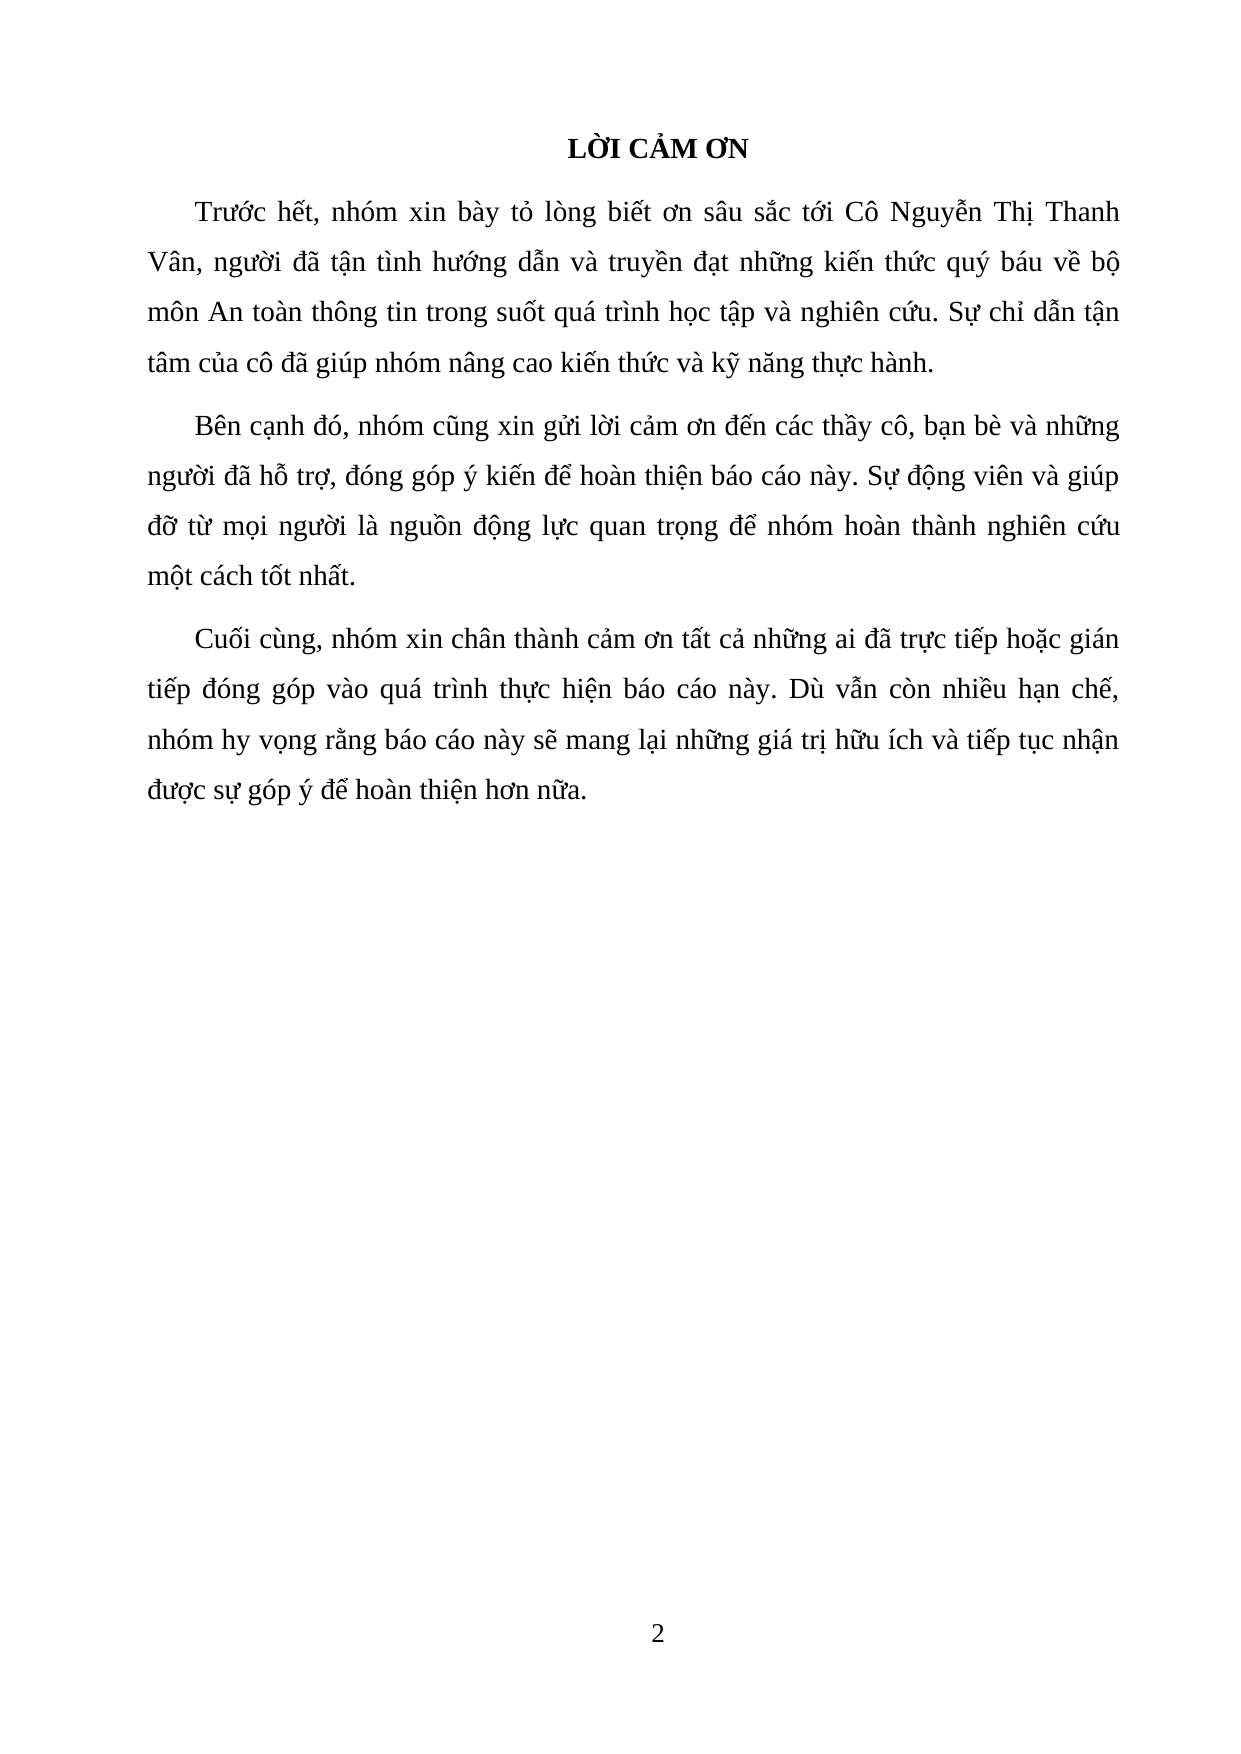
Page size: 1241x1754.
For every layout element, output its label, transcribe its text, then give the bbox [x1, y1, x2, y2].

subtitle LỜI CẢM ƠN [147, 131, 1122, 164]
text Bên cạnh đó, nhóm cũng xin gửi lời cảm ơn đến các thầy cô, bạn bè và những người đã hỗ trợ, đóng góp ý kiến để hoàn thiện báo cáo này. Sự động viên và giúp đỡ từ mọi người là nguồn động lực quan trọng để nhóm hoàn thành nghiên cứu một cách tốt nhất. [147, 408, 1122, 592]
text Cuối cùng, nhóm xin chân thành cảm ơn tất cả những ai đã trực tiếp hoặc gián tiếp đóng góp vào quá trình thực hiện báo cáo này. Dù vẫn còn nhiều hạn chế, nhóm hy vọng rằng báo cáo này sẽ mang lại những giá trị hữu ích và tiếp tục nhận được sự góp ý để hoàn thiện hơn nữa. [147, 621, 1122, 806]
text Trước hết, nhóm xin bày tỏ lòng biết ơn sâu sắc tới Cô Nguyễn Thị Thanh Vân, người đã tận tình hướng dẫn và truyền đạt những kiến thức quý báu về bộ môn An toàn thông tin trong suốt quá trình học tập và nghiên cứu. Sự chỉ dẫn tận tâm của cô đã giúp nhóm nâng cao kiến thức và kỹ năng thực hành. [147, 194, 1122, 378]
